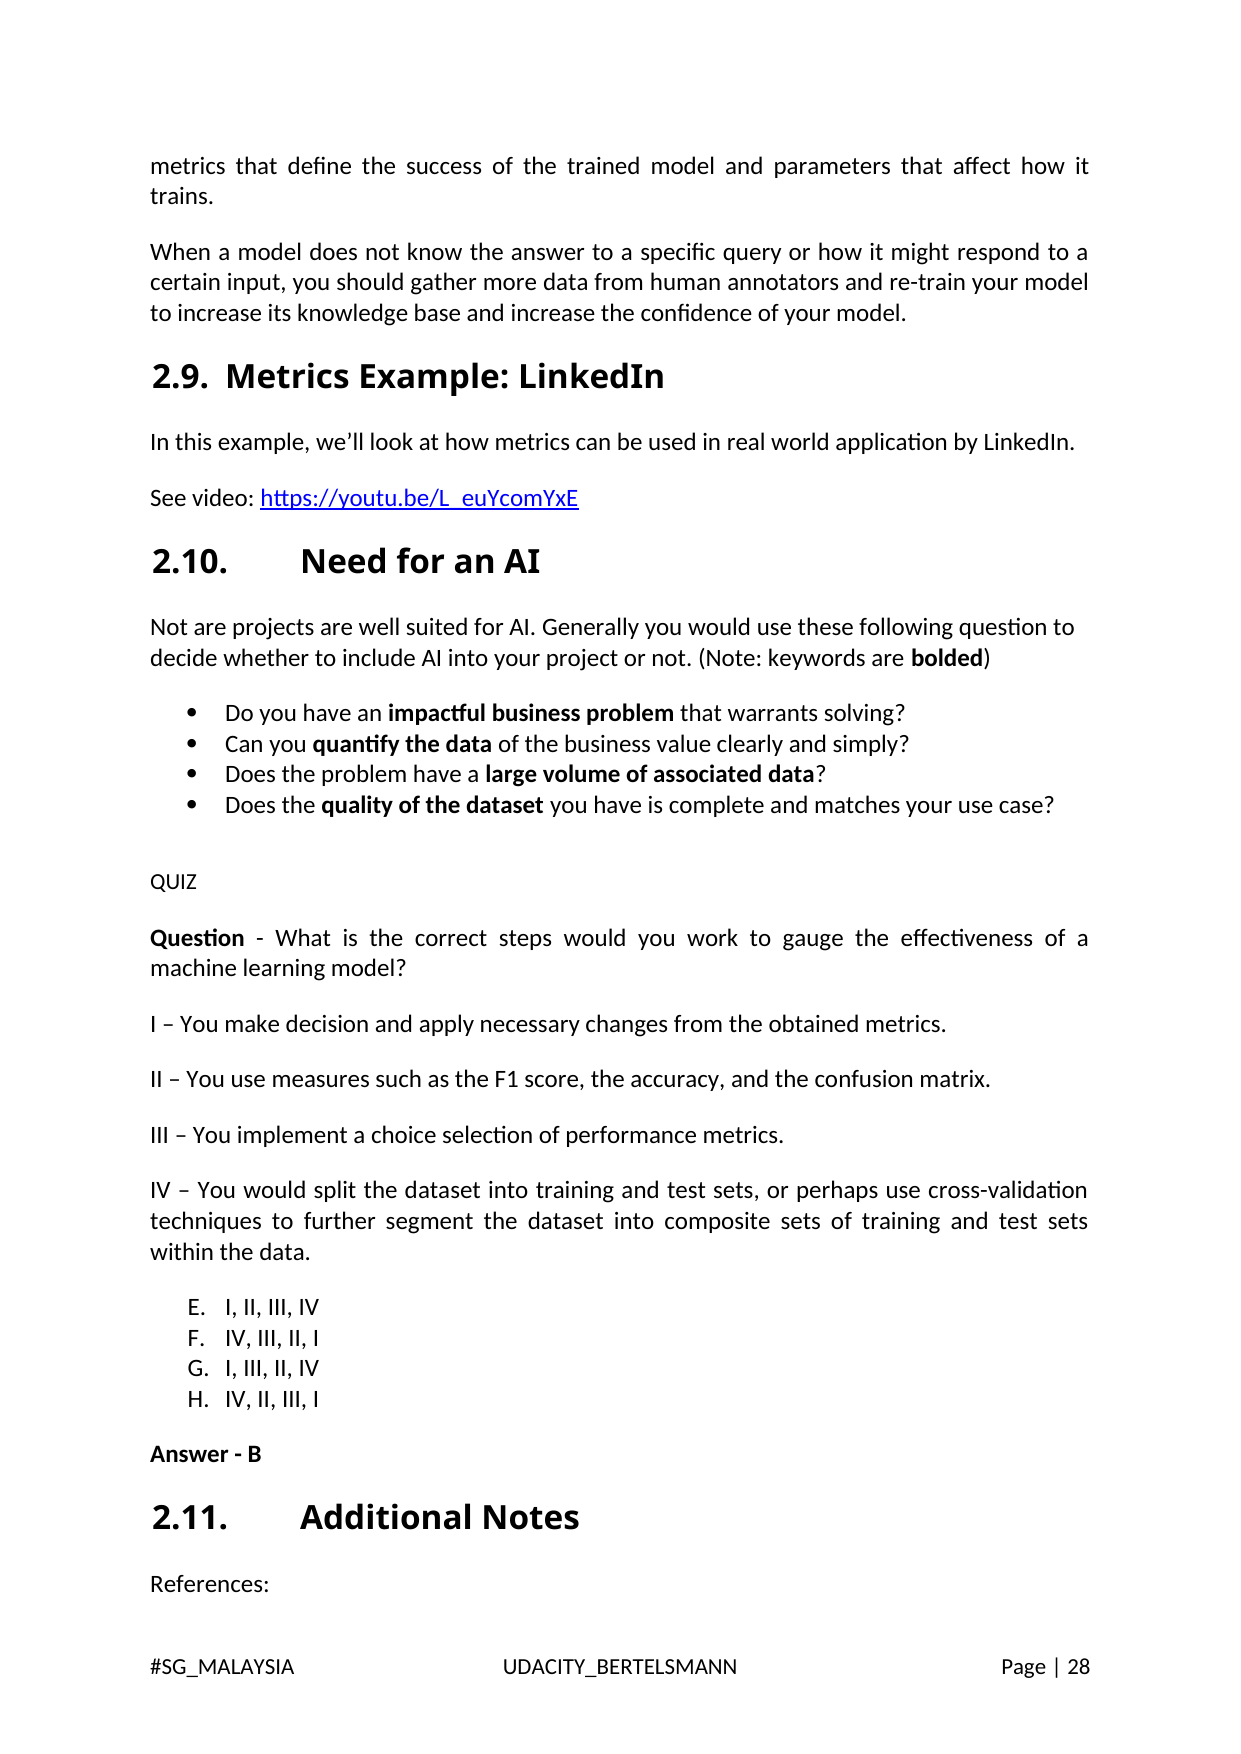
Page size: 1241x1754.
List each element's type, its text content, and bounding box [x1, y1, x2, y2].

subtitle Additional Notes [152, 1494, 1090, 1539]
text See video: https://youtu.be/L_euYcomYxE [150, 482, 1090, 513]
list Do you have an impactful business problem that warrants solving? [187, 698, 1090, 728]
text In this example, we’ll look at how metrics can be used in real world application by LinkedIn. [150, 427, 1090, 457]
text Answer - B [150, 1438, 1090, 1469]
text III – You implement a choice selection of performance metrics. [150, 1119, 1090, 1150]
text Not are projects are well suited for AI. Generally you would use these following question to decide whether to include AI into your project or not. (Note: keywords are bolded) [150, 612, 1090, 673]
text II – You use measures such as the F1 score, the accuracy, and the confusion matrix. [150, 1064, 1090, 1094]
text QUIZ [150, 867, 1090, 895]
text Question - What is the correct steps would you work to gauge the effectiveness of a machine learning model? [150, 922, 1090, 983]
list I, III, II, IV [187, 1352, 1090, 1383]
subtitle Metrics Example: LinkedIn [152, 353, 1090, 398]
list Can you quantify the data of the business value clearly and simply? [187, 728, 1090, 759]
list Does the problem have a large volume of associated data? [187, 759, 1090, 789]
list IV, II, III, I [187, 1383, 1090, 1413]
list Does the quality of the dataset you have is complete and matches your use case? [187, 789, 1090, 820]
text When a model does not know the answer to a specific query or how it might respond to a certain input, you should gather more data from human annotators and re-train your model to increase its knowledge base and increase the confidence of your model. [150, 236, 1090, 328]
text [150, 150, 1090, 211]
text References: [150, 1568, 1090, 1598]
subtitle Need for an AI [152, 538, 1090, 583]
list I, II, III, IV [187, 1291, 1090, 1322]
list IV, III, II, I [187, 1322, 1090, 1352]
text IV – You would split the dataset into training and test sets, or perhaps use cross-validation techniques to further segment the dataset into composite sets of training and test sets within the data. [150, 1175, 1090, 1266]
text I – You make decision and apply necessary changes from the obtained metrics. [150, 1008, 1090, 1039]
